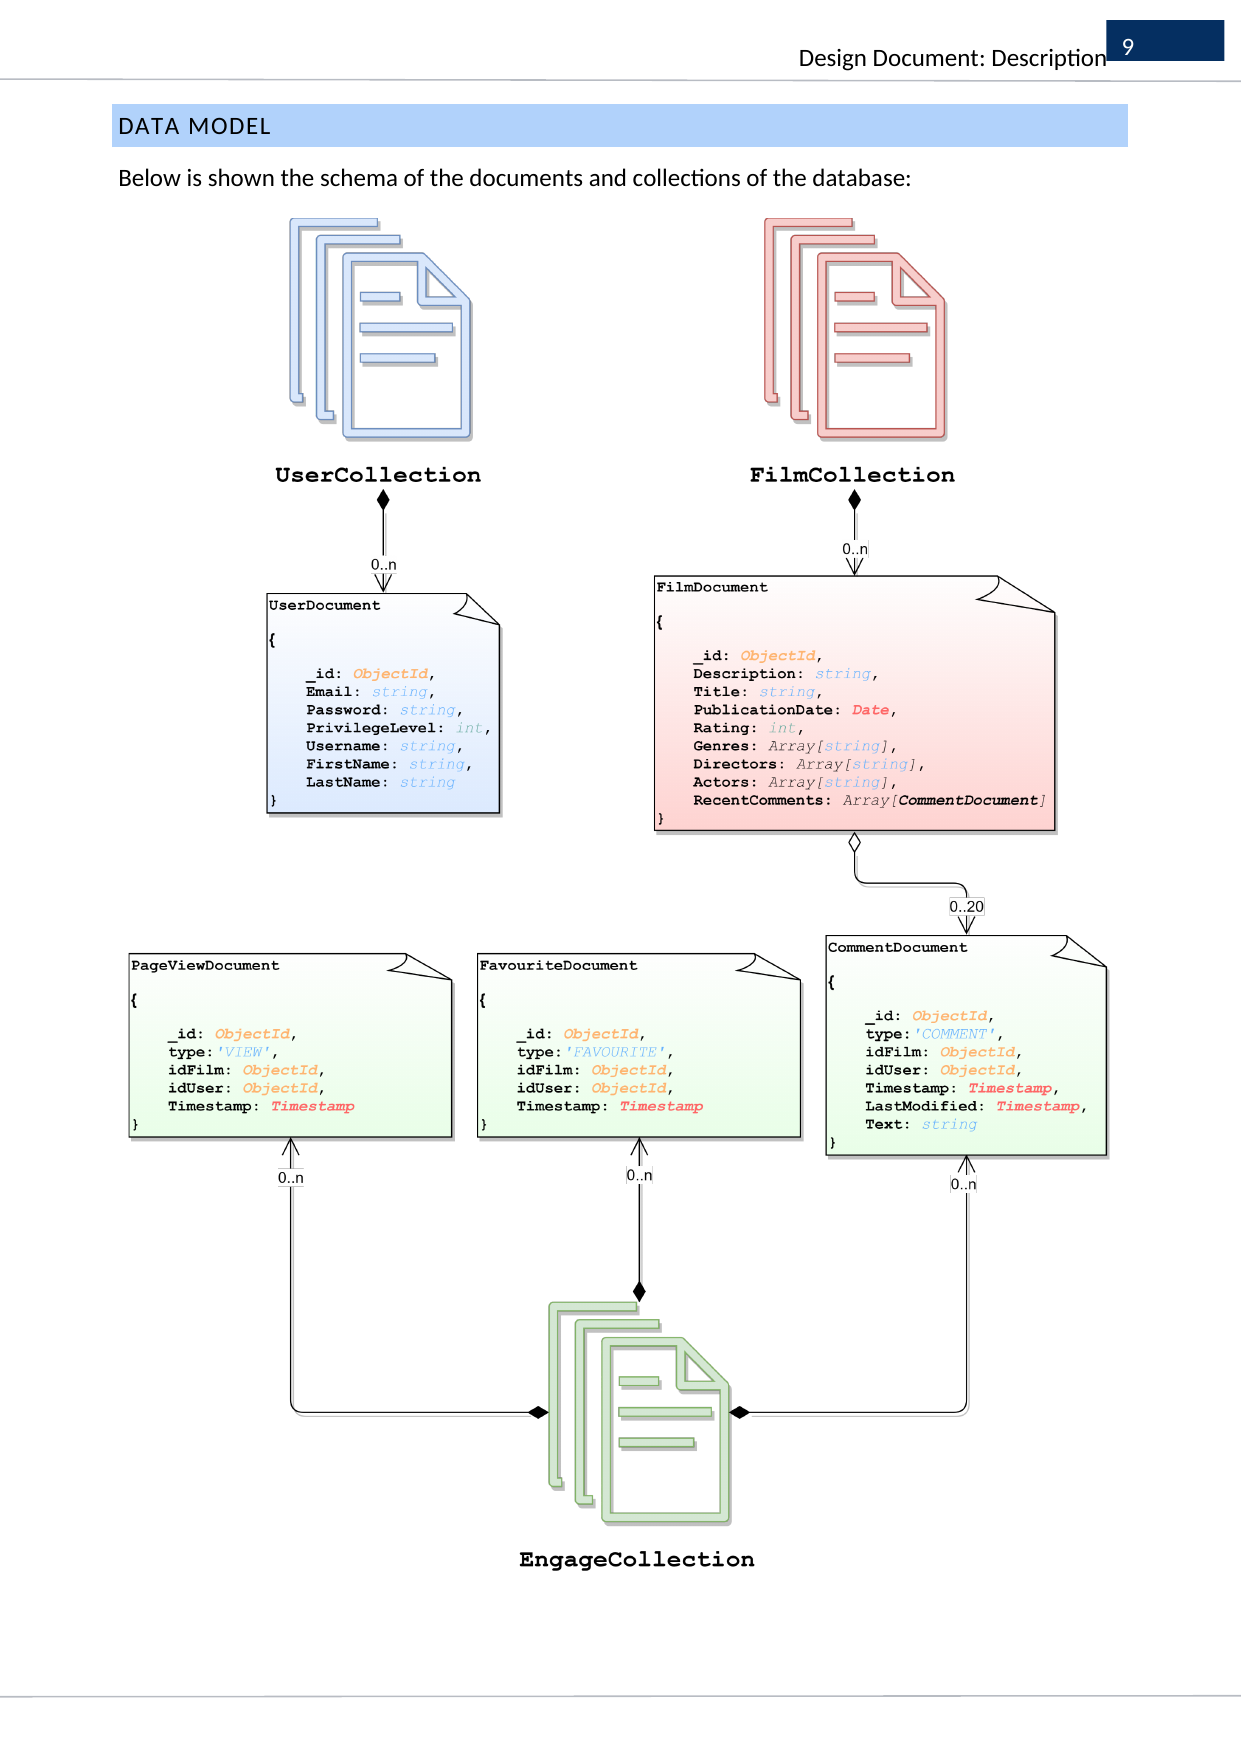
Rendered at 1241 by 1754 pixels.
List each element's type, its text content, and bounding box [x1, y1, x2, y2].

subtitle Data Model [118, 111, 1122, 141]
text Below is shown the schema of the documents and collections of the database: [118, 162, 1122, 193]
picture [128, 218, 1112, 1588]
